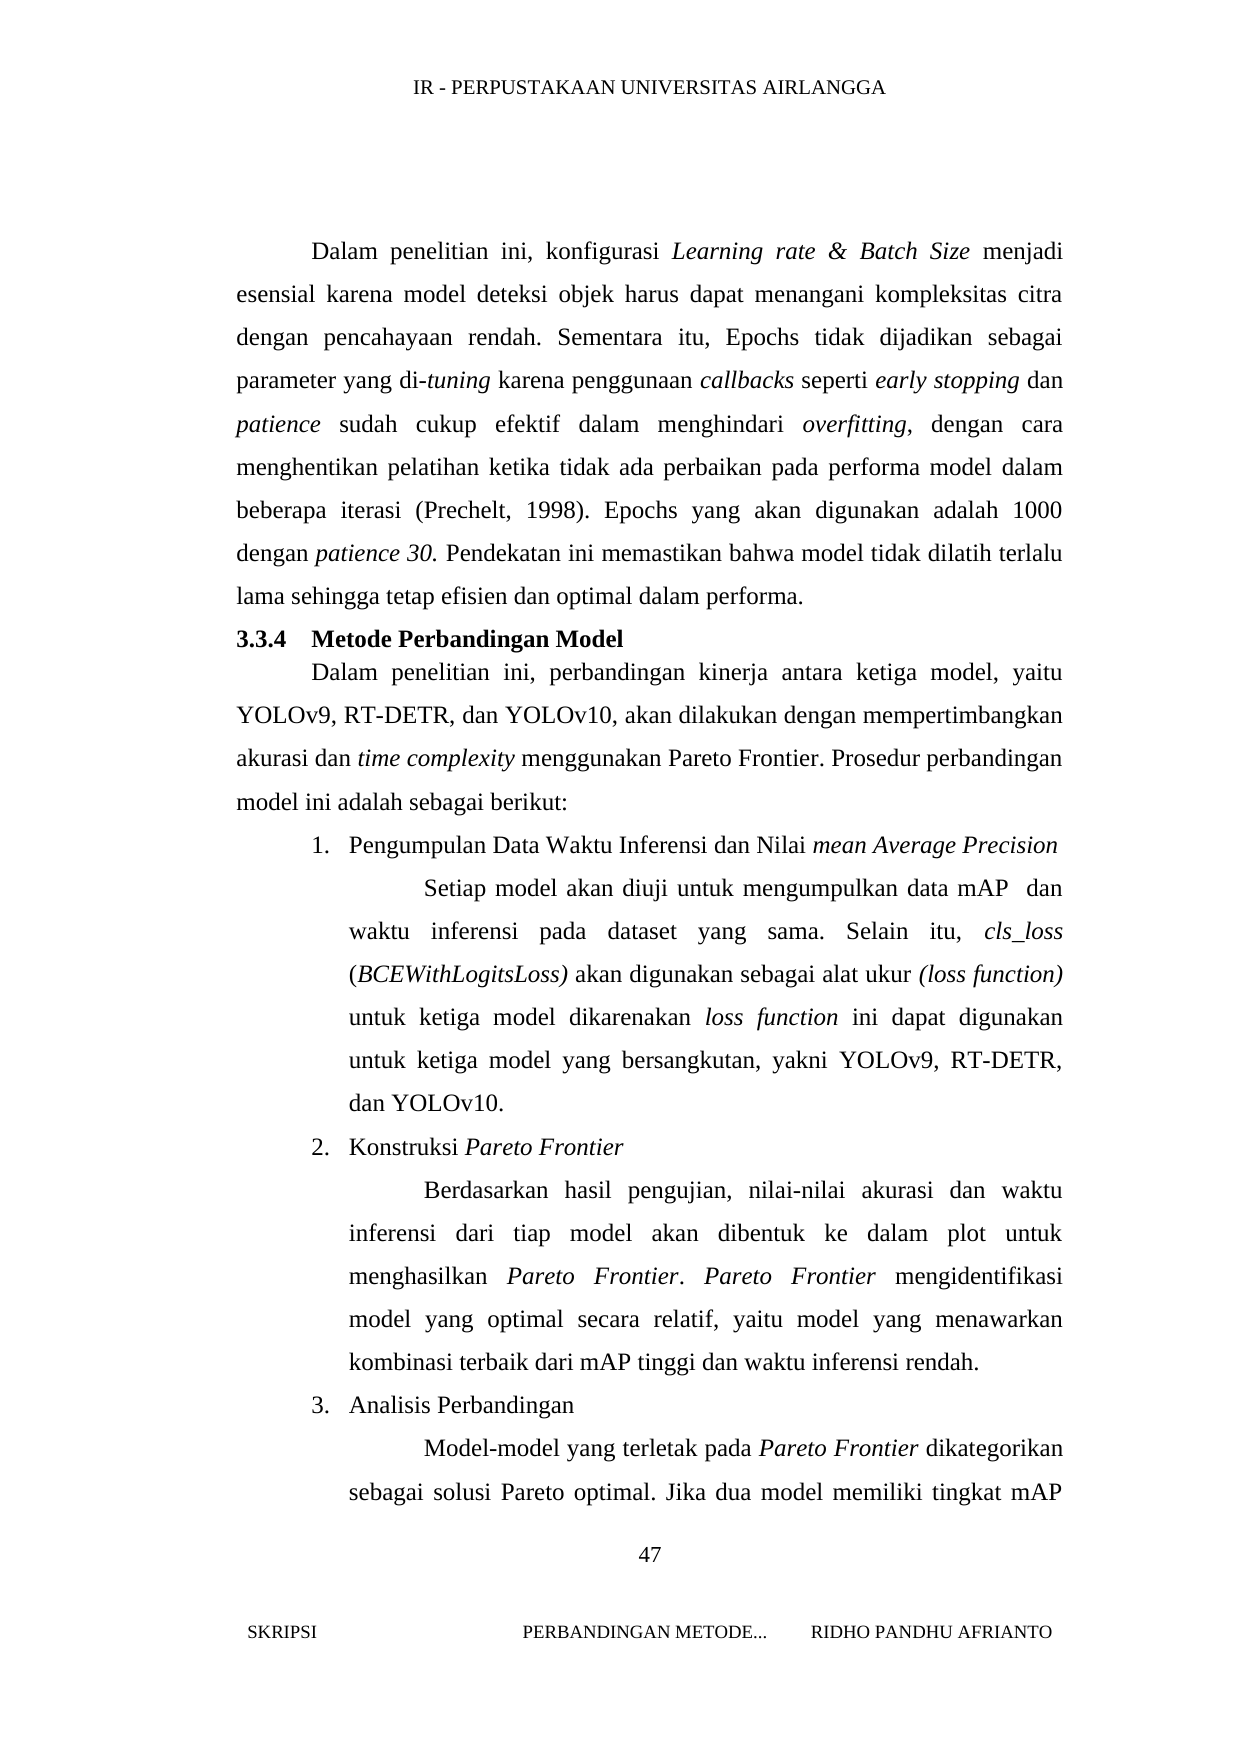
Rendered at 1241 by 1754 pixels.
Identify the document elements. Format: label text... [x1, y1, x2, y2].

list Konstruksi Pareto Frontier [311, 1132, 1063, 1160]
list Analisis Perbandingan [311, 1390, 1063, 1419]
subtitle 3.3.4 Metode Perbandingan Model [236, 624, 1063, 653]
text Dalam penelitian ini, perbandingan kinerja antara ketiga model, yaitu YOLOv9, RT-DETR, dan YOLOv10, akan dilakukan dengan mempertimbangkan akurasi dan time complexity menggunakan Pareto Frontier. Prosedur perbandingan model ini adalah sebagai berikut: [236, 657, 1063, 815]
list Pengumpulan Data Waktu Inferensi dan Nilai mean Average Precision [311, 830, 1063, 858]
text Berdasarkan hasil pengujian, nilai-nilai akurasi dan waktu inferensi dari tiap model akan dibentuk ke dalam plot untuk menghasilkan Pareto Frontier. Pareto Frontier mengidentifikasi model yang optimal secara relatif, yaitu model yang menawarkan kombinasi terbaik dari mAP tinggi dan waktu inferensi rendah. [349, 1175, 1063, 1376]
text Setiap model akan diuji untuk mengumpulkan data mAP dan waktu inferensi pada dataset yang sama. Selain itu, cls_loss (BCEWithLogitsLoss) akan digunakan sebagai alat ukur (loss function) untuk ketiga model dikarenakan loss function ini dapat digunakan untuk ketiga model yang bersangkutan, yakni YOLOv9, RT-DETR, dan YOLOv10. [349, 873, 1063, 1117]
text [349, 1433, 1063, 1505]
text Dalam penelitian ini, konfigurasi Learning rate & Batch Size menjadi esensial karena model deteksi objek harus dapat menangani kompleksitas citra dengan pencahayaan rendah. Sementara itu, Epochs tidak dijadikan sebagai parameter yang di-tuning karena penggunaan callbacks seperti early stopping dan patience sudah cukup efektif dalam menghindari overfitting, dengan cara menghentikan pelatihan ketika tidak ada perbaikan pada performa model dalam beberapa iterasi (Prechelt, 1998). Epochs yang akan digunakan adalah 1000 dengan patience 30. Pendekatan ini memastikan bahwa model tidak dilatih terlalu lama sehingga tetap efisien dan optimal dalam performa. [236, 236, 1063, 610]
